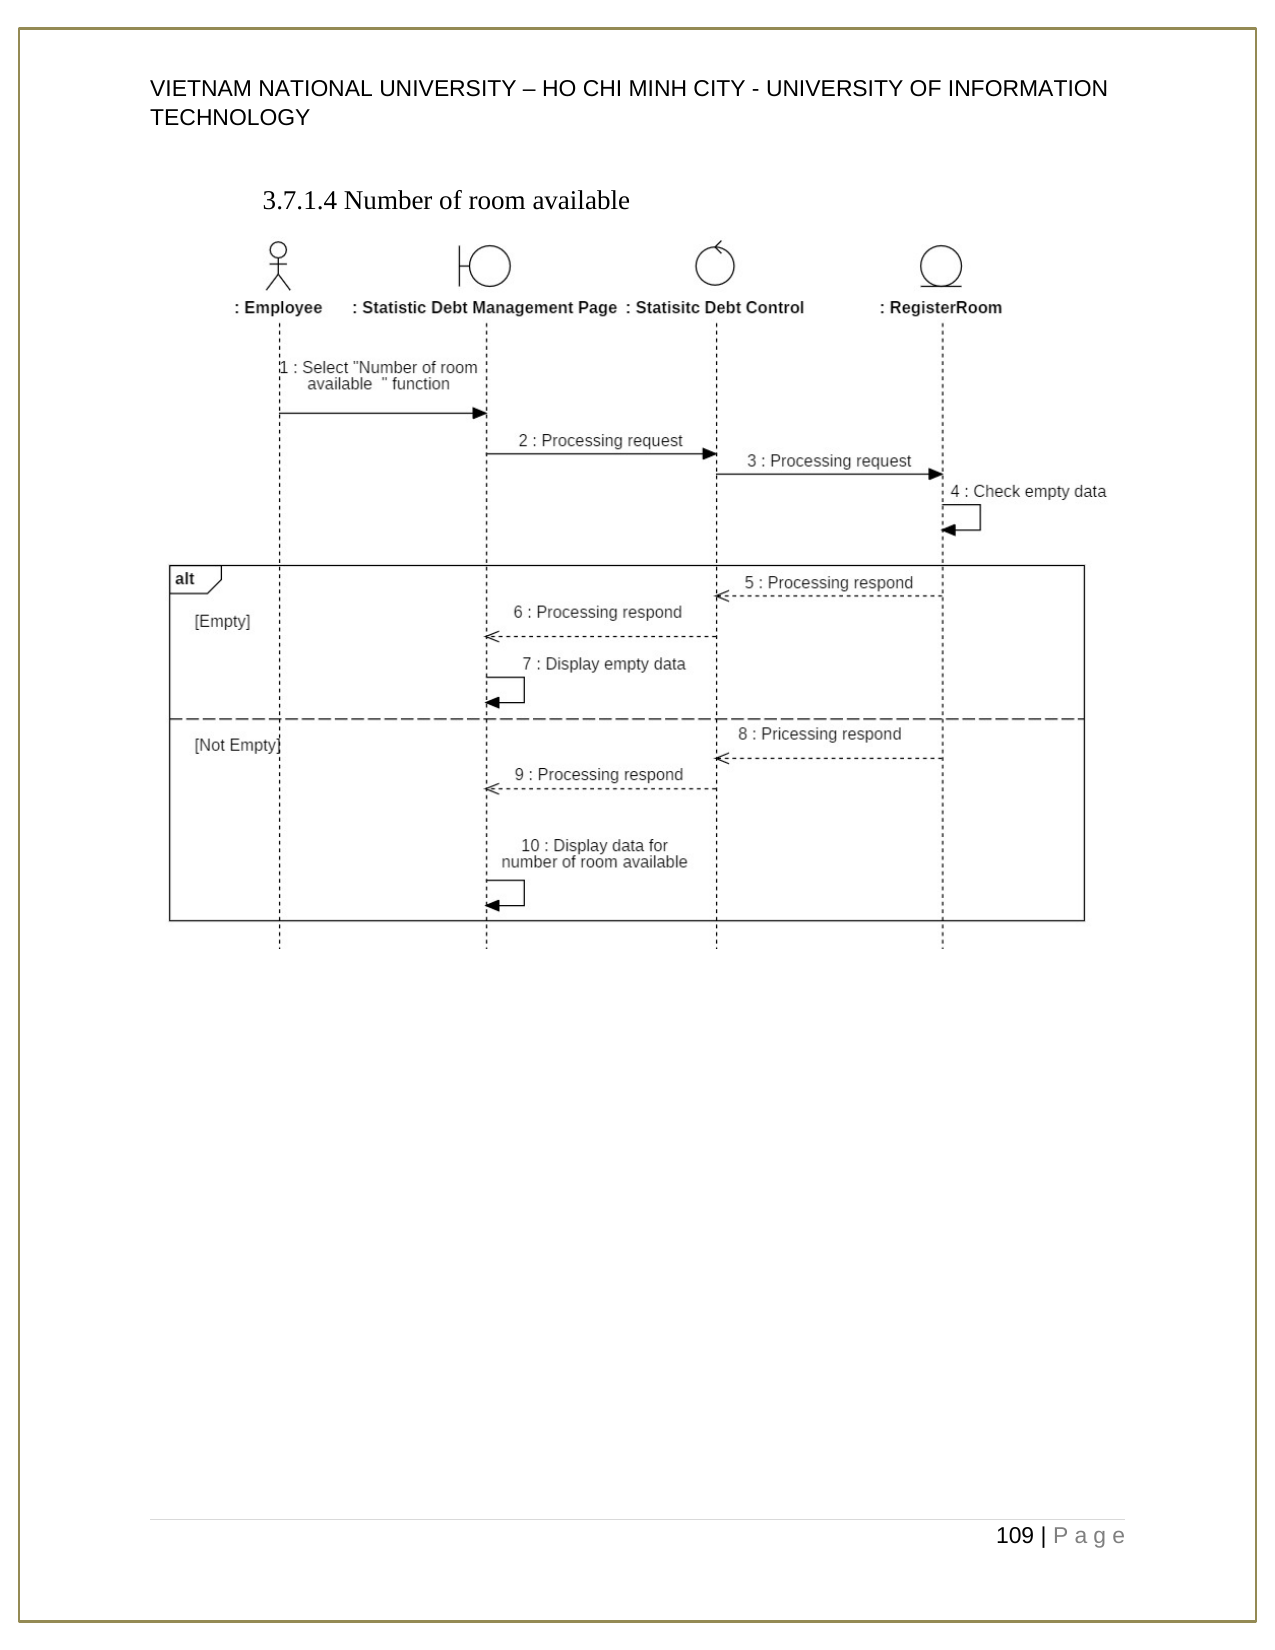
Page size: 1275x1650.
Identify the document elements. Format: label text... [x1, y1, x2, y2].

subtitle 3.7.1.4 Number of room available [150, 184, 1125, 215]
picture [157, 228, 1118, 949]
